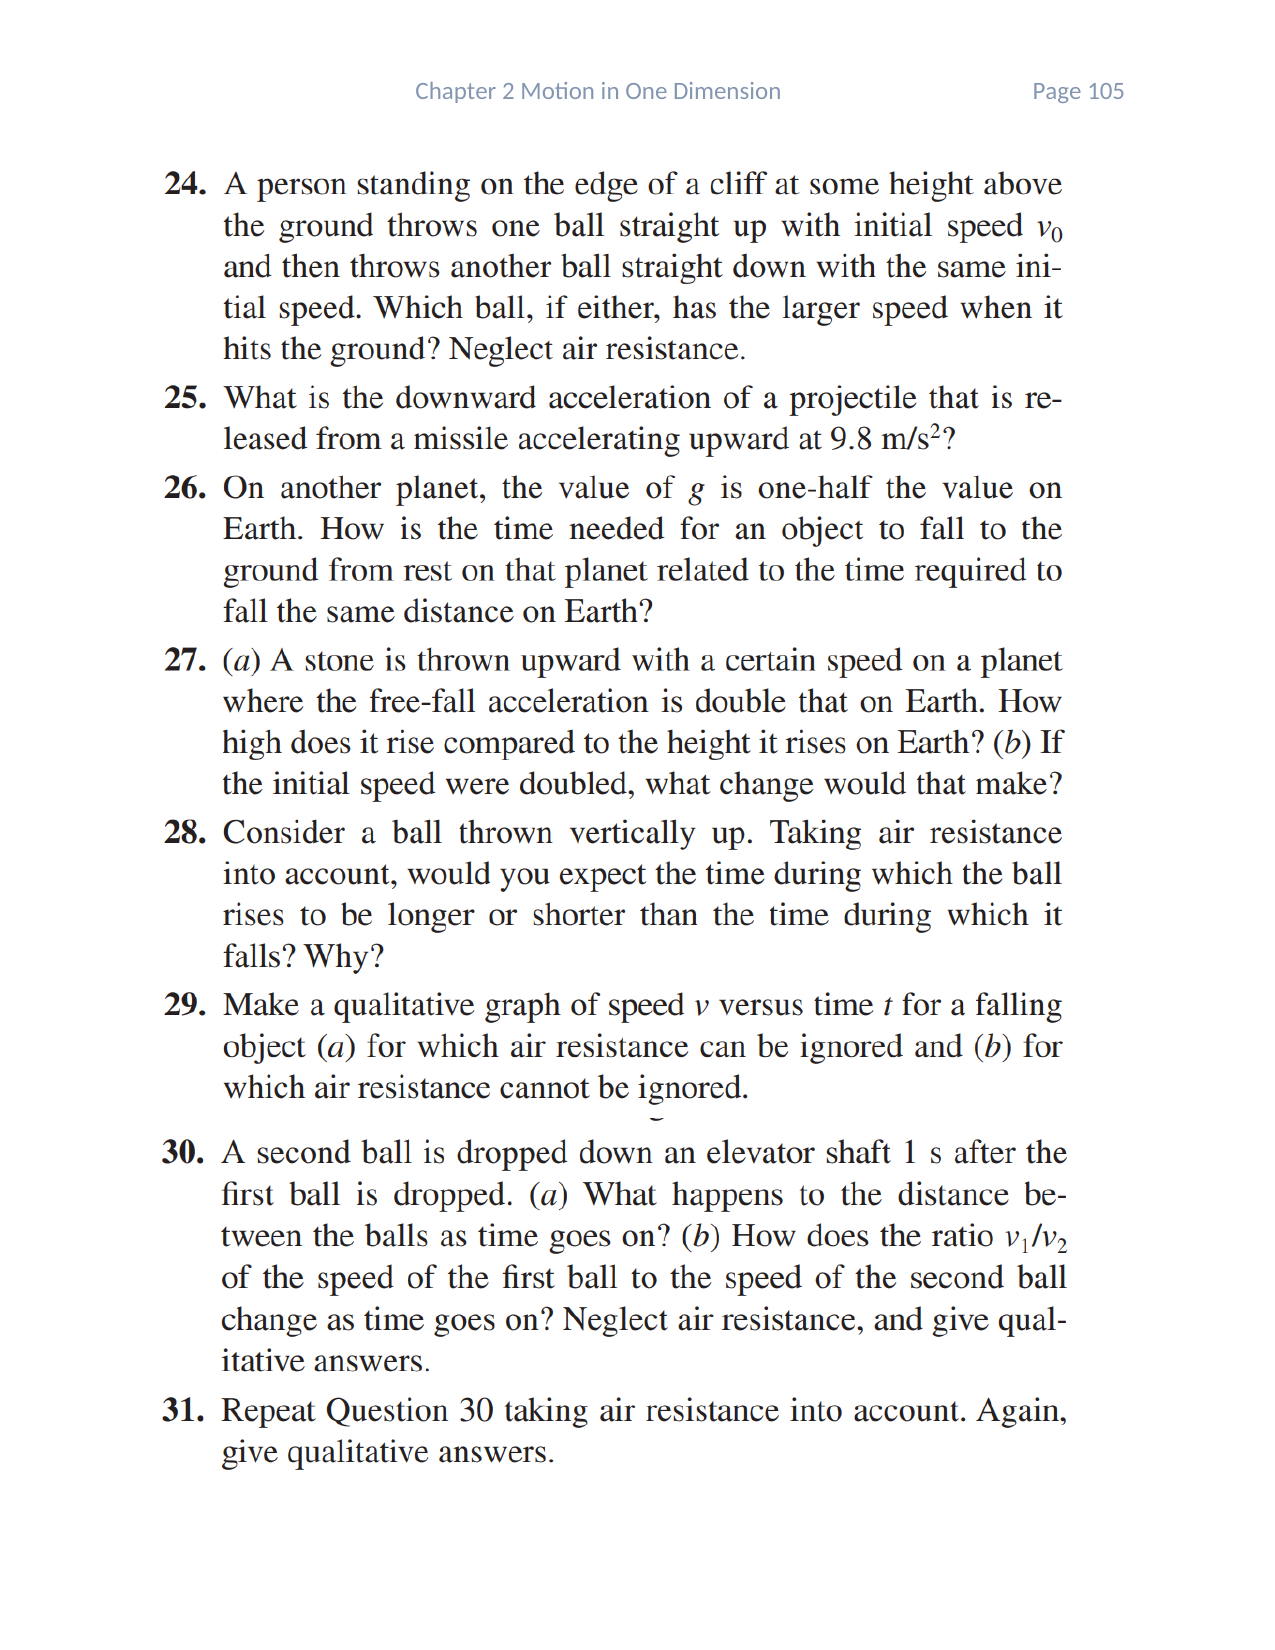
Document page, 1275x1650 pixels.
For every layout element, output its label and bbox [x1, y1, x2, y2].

picture [135, 1118, 1110, 1479]
picture [135, 150, 1110, 1117]
